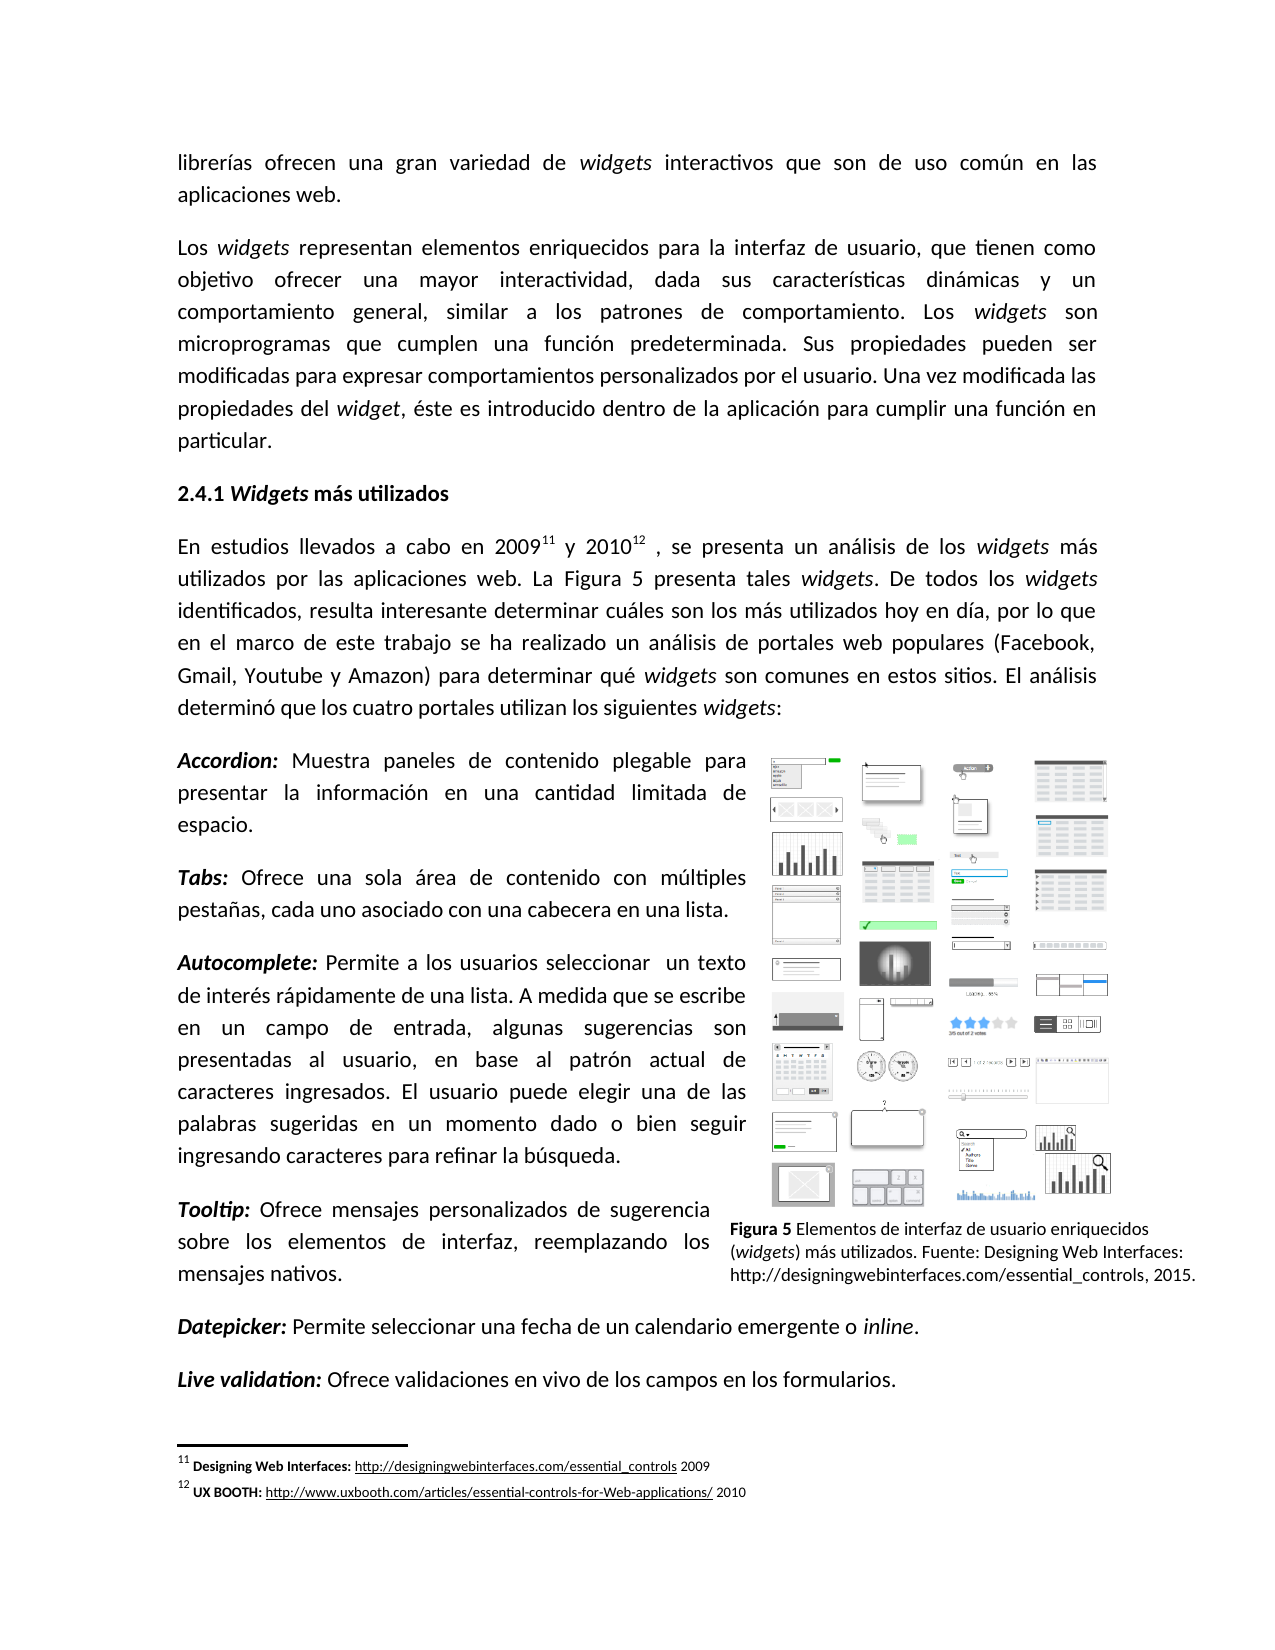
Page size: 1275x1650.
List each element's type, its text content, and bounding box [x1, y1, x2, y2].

text Tooltip: Ofrece mensajes personalizados de sugerencia sobre los elementos de interfaz, reemplazando los mensajes nativos. [177, 1195, 1098, 1287]
text Tabs: Ofrece una sola área de contenido con múltiples pestañas, cada uno asociado con una cabecera en una lista. [177, 863, 766, 923]
text Los widgets representan elementos enriquecidos para la interfaz de usuario, que tienen como objetivo ofrecer una mayor interactividad, dada sus características dinámicas y un comportamiento general, similar a los patrones de comportamiento. Los widgets son microprogramas que cumplen una función predeterminada. Sus propiedades pueden ser modificadas para expresar comportamientos personalizados por el usuario. Una vez modificada las propiedades del widget, éste es introducido dentro de la aplicación para cumplir una función en particular. [177, 233, 1098, 454]
text 2.4.1 Widgets más utilizados [177, 479, 1098, 507]
text Datepicker: Permite seleccionar una fecha de un calendario emergente o inline. [177, 1312, 1098, 1340]
text Live validation: Ofrece validaciones en vivo de los campos en los formularios. [177, 1365, 1098, 1393]
text Autocomplete: Permite a los usuarios seleccionar un texto de interés rápidamente de una lista. A medida que se escribe en un campo de entrada, algunas sugerencias son presentadas al usuario, en base al patrón actual de caracteres ingresados. El usuario puede elegir una de las palabras sugeridas en un momento dado o bien seguir ingresando caracteres para refinar la búsqueda. [177, 948, 766, 1170]
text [177, 148, 1098, 208]
text Accordion: Muestra paneles de contenido plegable para presentar la información en una cantidad limitada de espacio. [177, 746, 1098, 838]
picture [766, 753, 1113, 1210]
